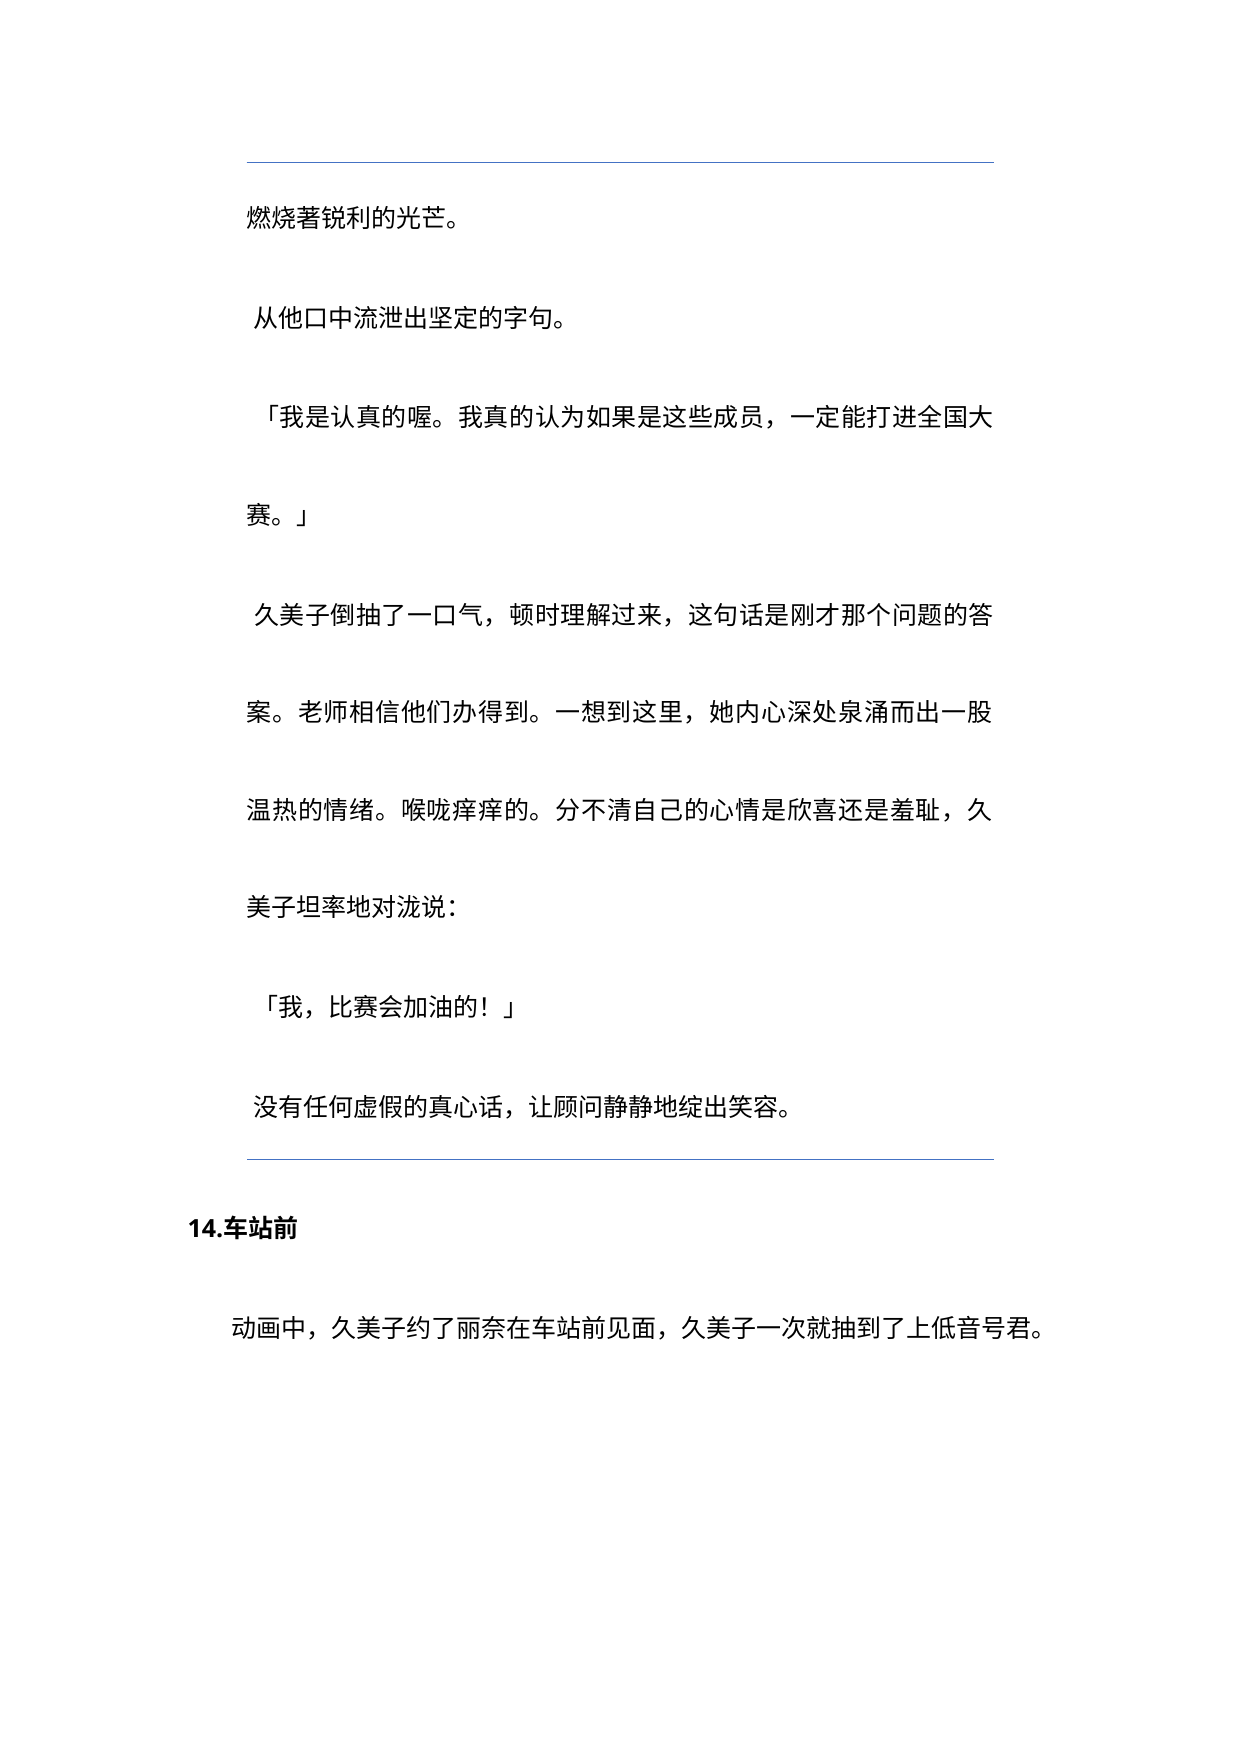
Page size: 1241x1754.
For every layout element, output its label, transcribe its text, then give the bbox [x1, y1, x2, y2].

text 「我是认真的喔。我真的认为如果是这些成员，一定能打进全国大赛。」 [247, 362, 994, 546]
text 动画中，久美子约了丽奈在车站前见面，久美子一次就抽到了上低音号君。 [187, 1294, 1053, 1359]
text 「我，比赛会加油的！」 [247, 951, 994, 1038]
text 没有任何虚假的真心话，让顾问静静地绽出笑容。 [247, 1051, 994, 1159]
text 久美子倒抽了一口气，顿时理解过来，这句话是刚才那个问题的答案。老师相信他们办得到。一想到这里，她内心深处泉涌而出一股温热的情绪。喉咙痒痒的。分不清自己的心情是欣喜还是羞耻，久美子坦率地对泷说： [247, 559, 994, 938]
subtitle 14.车站前 [187, 1194, 1053, 1259]
text 从他口中流泄出坚定的字句。 [247, 262, 994, 349]
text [247, 163, 994, 249]
